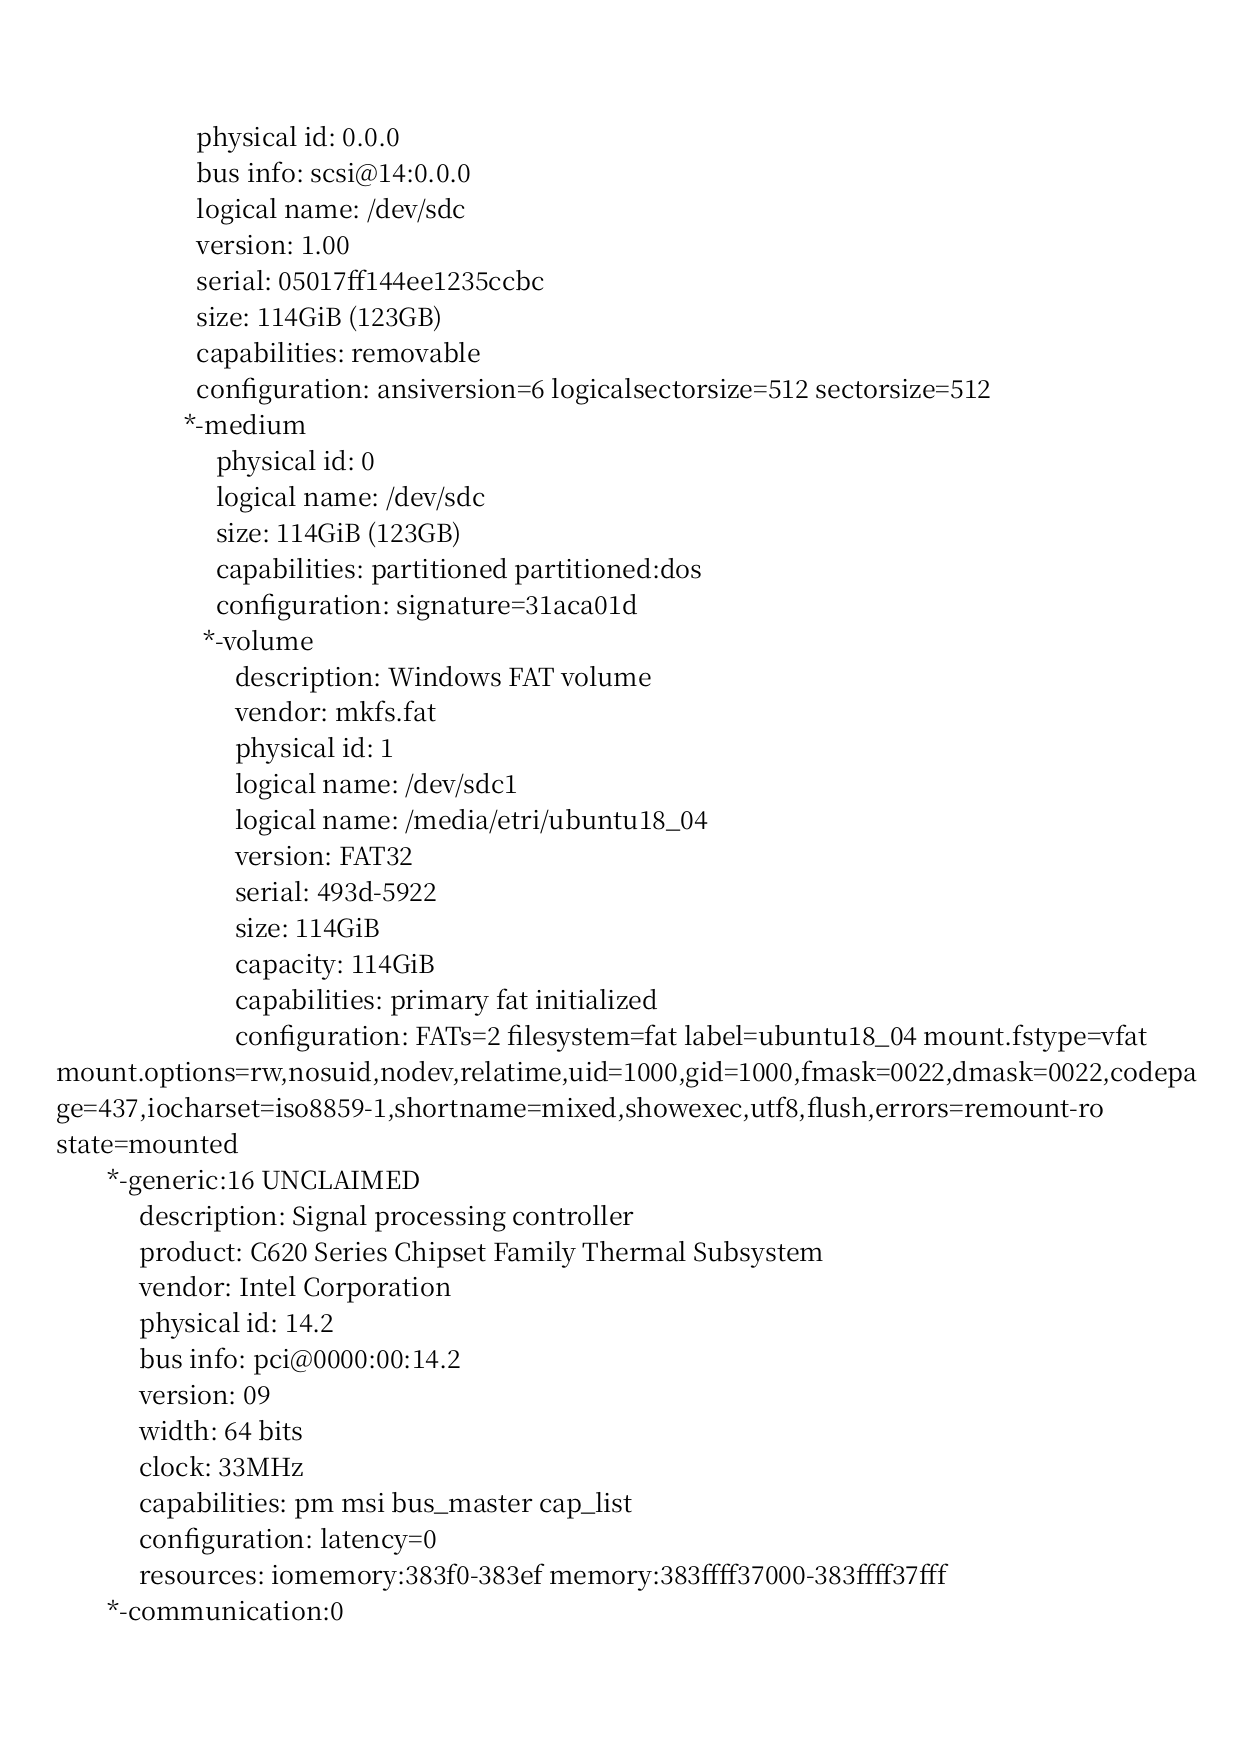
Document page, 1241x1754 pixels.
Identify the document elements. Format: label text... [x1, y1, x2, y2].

text capabilities: partitioned partitioned:dos [56, 549, 1208, 585]
text serial: 493d-5922 [56, 873, 1208, 909]
text serial: 05017ff144ee1235ccbc [56, 262, 1208, 298]
text capabilities: pm msi bus_master cap_list [56, 1484, 1208, 1520]
text version: 09 [56, 1376, 1208, 1412]
text logical name: /dev/sdc [56, 190, 1208, 226]
text clock: 33MHz [56, 1448, 1208, 1484]
text configuration: FATs=2 filesystem=fat label=ubuntu18_04 mount.fstype=vfat mount.options=rw,nosuid,nodev,relatime,uid=1000,gid=1000,fmask=0022,dmask=0022,codepage=437,iocharset=iso8859-1,shortname=mixed,showexec,utf8,flush,errors=remount-ro state=mounted [56, 1017, 1208, 1160]
text vendor: mkfs.fat [56, 693, 1208, 729]
text logical name: /dev/sdc [56, 477, 1208, 513]
text size: 114GiB (123GB) [56, 513, 1208, 549]
text physical id: 1 [56, 729, 1208, 765]
text bus info: pci@0000:00:14.2 [56, 1340, 1208, 1376]
text logical name: /dev/sdc1 [56, 765, 1208, 801]
text capacity: 114GiB [56, 945, 1208, 981]
text product: C620 Series Chipset Family Thermal Subsystem [56, 1232, 1208, 1268]
text description: Signal processing controller [56, 1196, 1208, 1232]
text *-medium [56, 406, 1208, 442]
text physical id: 0.0.0 [56, 118, 1208, 154]
text logical name: /media/etri/ubuntu18_04 [56, 801, 1208, 837]
text configuration: signature=31aca01d [56, 585, 1208, 621]
text capabilities: removable [56, 334, 1208, 370]
text physical id: 0 [56, 442, 1208, 477]
text description: Windows FAT volume [56, 657, 1208, 693]
text physical id: 14.2 [56, 1304, 1208, 1340]
text *-generic:16 UNCLAIMED [56, 1160, 1208, 1196]
text resources: iomemory:383f0-383ef memory:383ffff37000-383ffff37fff [56, 1556, 1208, 1592]
text width: 64 bits [56, 1412, 1208, 1448]
text *-communication:0 [56, 1592, 1208, 1627]
text size: 114GiB [56, 909, 1208, 945]
text version: 1.00 [56, 226, 1208, 262]
text bus info: scsi@14:0.0.0 [56, 154, 1208, 190]
text *-volume [56, 621, 1208, 657]
text version: FAT32 [56, 837, 1208, 873]
text configuration: latency=0 [56, 1520, 1208, 1556]
text vendor: Intel Corporation [56, 1268, 1208, 1304]
text capabilities: primary fat initialized [56, 981, 1208, 1017]
text configuration: ansiversion=6 logicalsectorsize=512 sectorsize=512 [56, 370, 1208, 406]
text size: 114GiB (123GB) [56, 298, 1208, 334]
